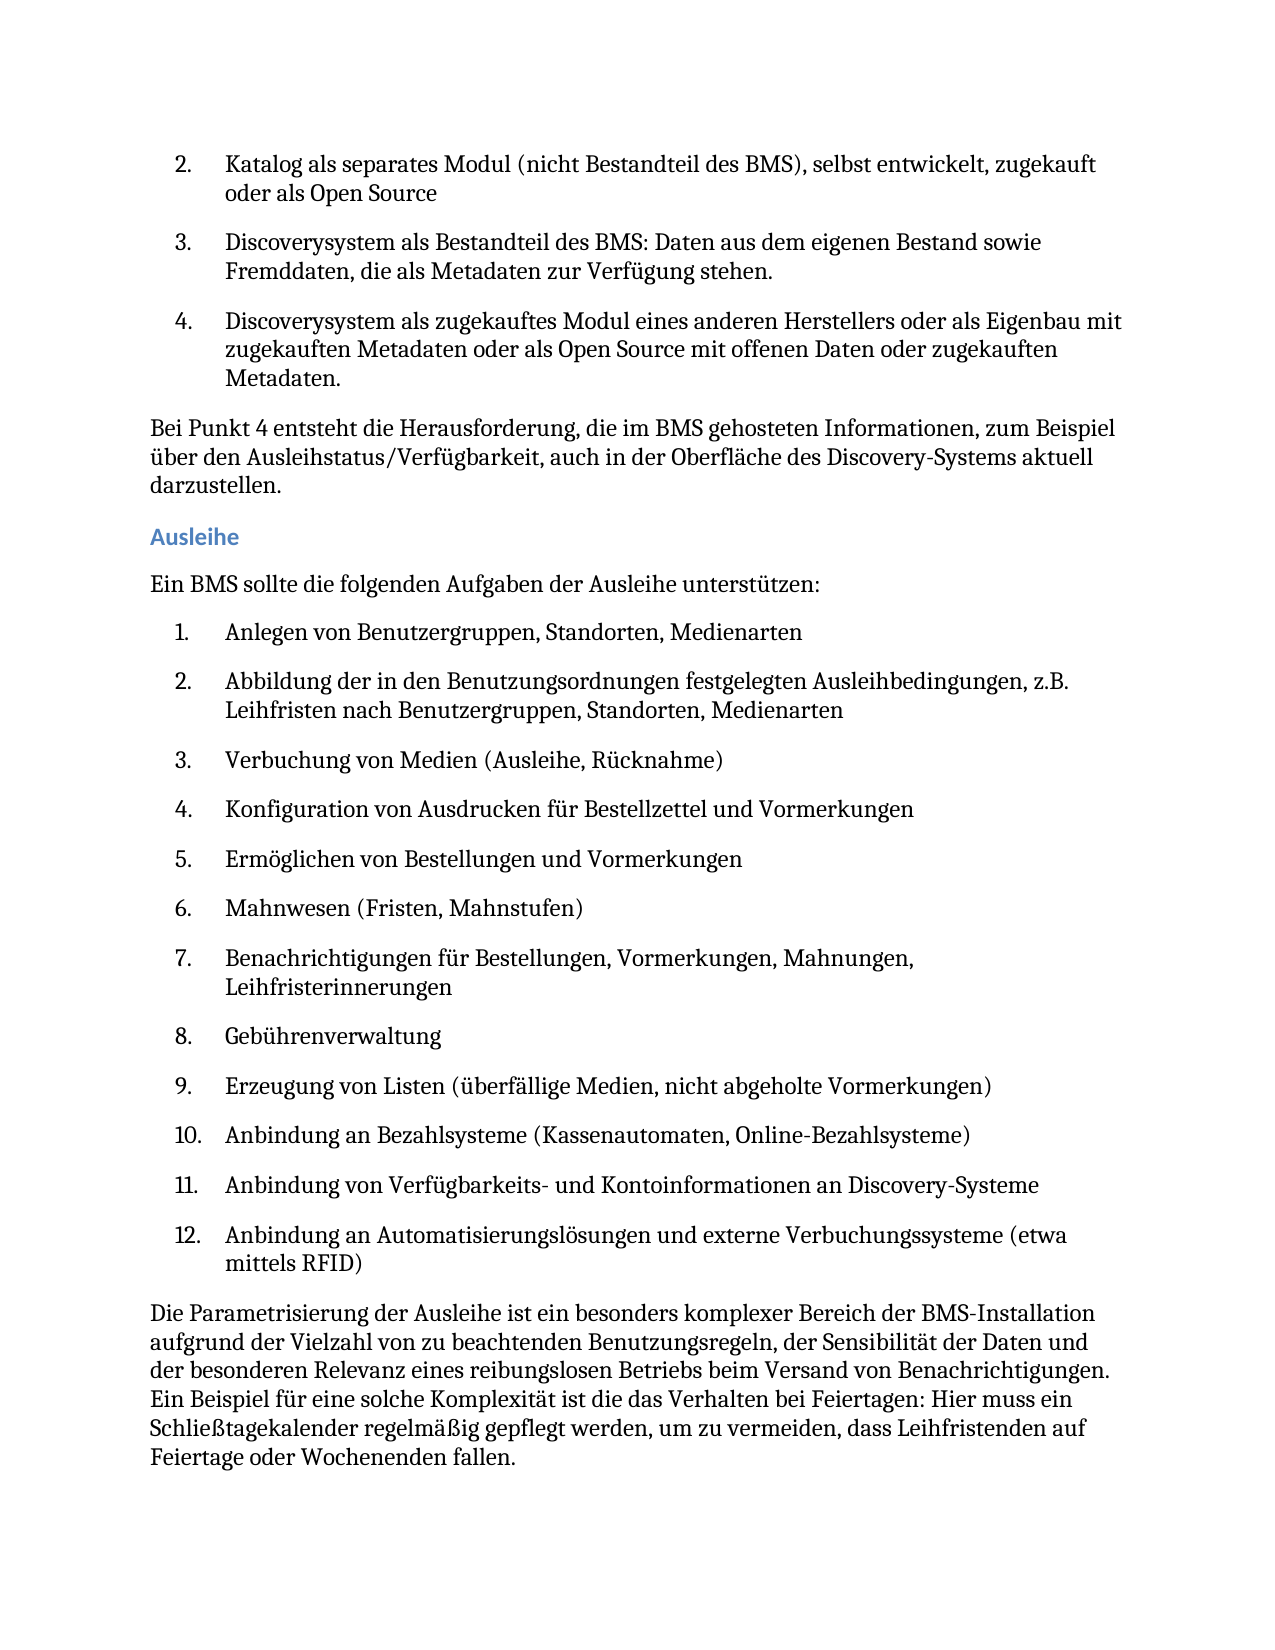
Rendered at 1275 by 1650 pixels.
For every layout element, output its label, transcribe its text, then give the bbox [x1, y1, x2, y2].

list Erzeugung von Listen (überfällige Medien, nicht abgeholte Vormerkungen) [175, 1072, 1125, 1101]
list Ermöglichen von Bestellungen und Vormerkungen [175, 845, 1125, 873]
text Die Parametrisierung der Ausleihe ist ein besonders komplexer Bereich der BMS-Installation aufgrund der Vielzahl von zu beachtenden Benutzungsregeln, der Sensibilität der Daten und der besonderen Relevanz eines reibungslosen Betriebs beim Versand von Benachrichtigungen. Ein Beispiel für eine solche Komplexität ist die das Verhalten bei Feiertagen: Hier muss ein Schließtagekalender regelmäßig gepflegt werden, um zu vermeiden, dass Leihfristenden auf Feiertage oder Wochenenden fallen. [150, 1299, 1125, 1471]
subtitle Ausleihe [150, 521, 1125, 551]
list Anbindung von Verfügbarkeits- und Kontoinformationen an Discovery-Systeme [175, 1171, 1125, 1200]
list Verbuchung von Medien (Ausleihe, Rücknahme) [175, 746, 1125, 774]
list Benachrichtigungen für Bestellungen, Vormerkungen, Mahnungen, Leihfristerinnerungen [175, 944, 1125, 1001]
list Discoverysystem als zugekauftes Modul eines anderen Herstellers oder als Eigenbau mit zugekauften Metadaten oder als Open Source mit offenen Daten oder zugekauften Metadaten. [175, 307, 1125, 393]
list Discoverysystem als Bestandteil des BMS: Daten aus dem eigenen Bestand sowie Fremddaten, die als Metadaten zur Verfügung stehen. [175, 228, 1125, 286]
list Mahnwesen (Fristen, Mahnstufen) [175, 894, 1125, 923]
text Bei Punkt 4 entsteht die Herausforderung, die im BMS gehosteten Informationen, zum Beispiel über den Ausleihstatus/Verfügbarkeit, auch in der Oberfläche des Discovery-Systems aktuell darzustellen. [150, 414, 1125, 500]
list Anbindung an Automatisierungslösungen und externe Verbuchungssysteme (etwa mittels RFID) [175, 1221, 1125, 1278]
list Anlegen von Benutzergruppen, Standorten, Medienarten [175, 618, 1125, 646]
list Katalog als separates Modul (nicht Bestandteil des BMS), selbst entwickelt, zugekauft oder als Open Source [175, 150, 1125, 207]
text Ein BMS sollte die folgenden Aufgaben der Ausleihe unterstützen: [150, 570, 1125, 599]
list Abbildung der in den Benutzungsordnungen festgelegten Ausleihbedingungen, z.B. Leihfristen nach Benutzergruppen, Standorten, Medienarten [175, 667, 1125, 725]
list Konfiguration von Ausdrucken für Bestellzettel und Vormerkungen [175, 795, 1125, 824]
list Gebührenverwaltung [175, 1022, 1125, 1051]
list Anbindung an Bezahlsysteme (Kassenautomaten, Online-Bezahlsysteme) [175, 1121, 1125, 1150]
